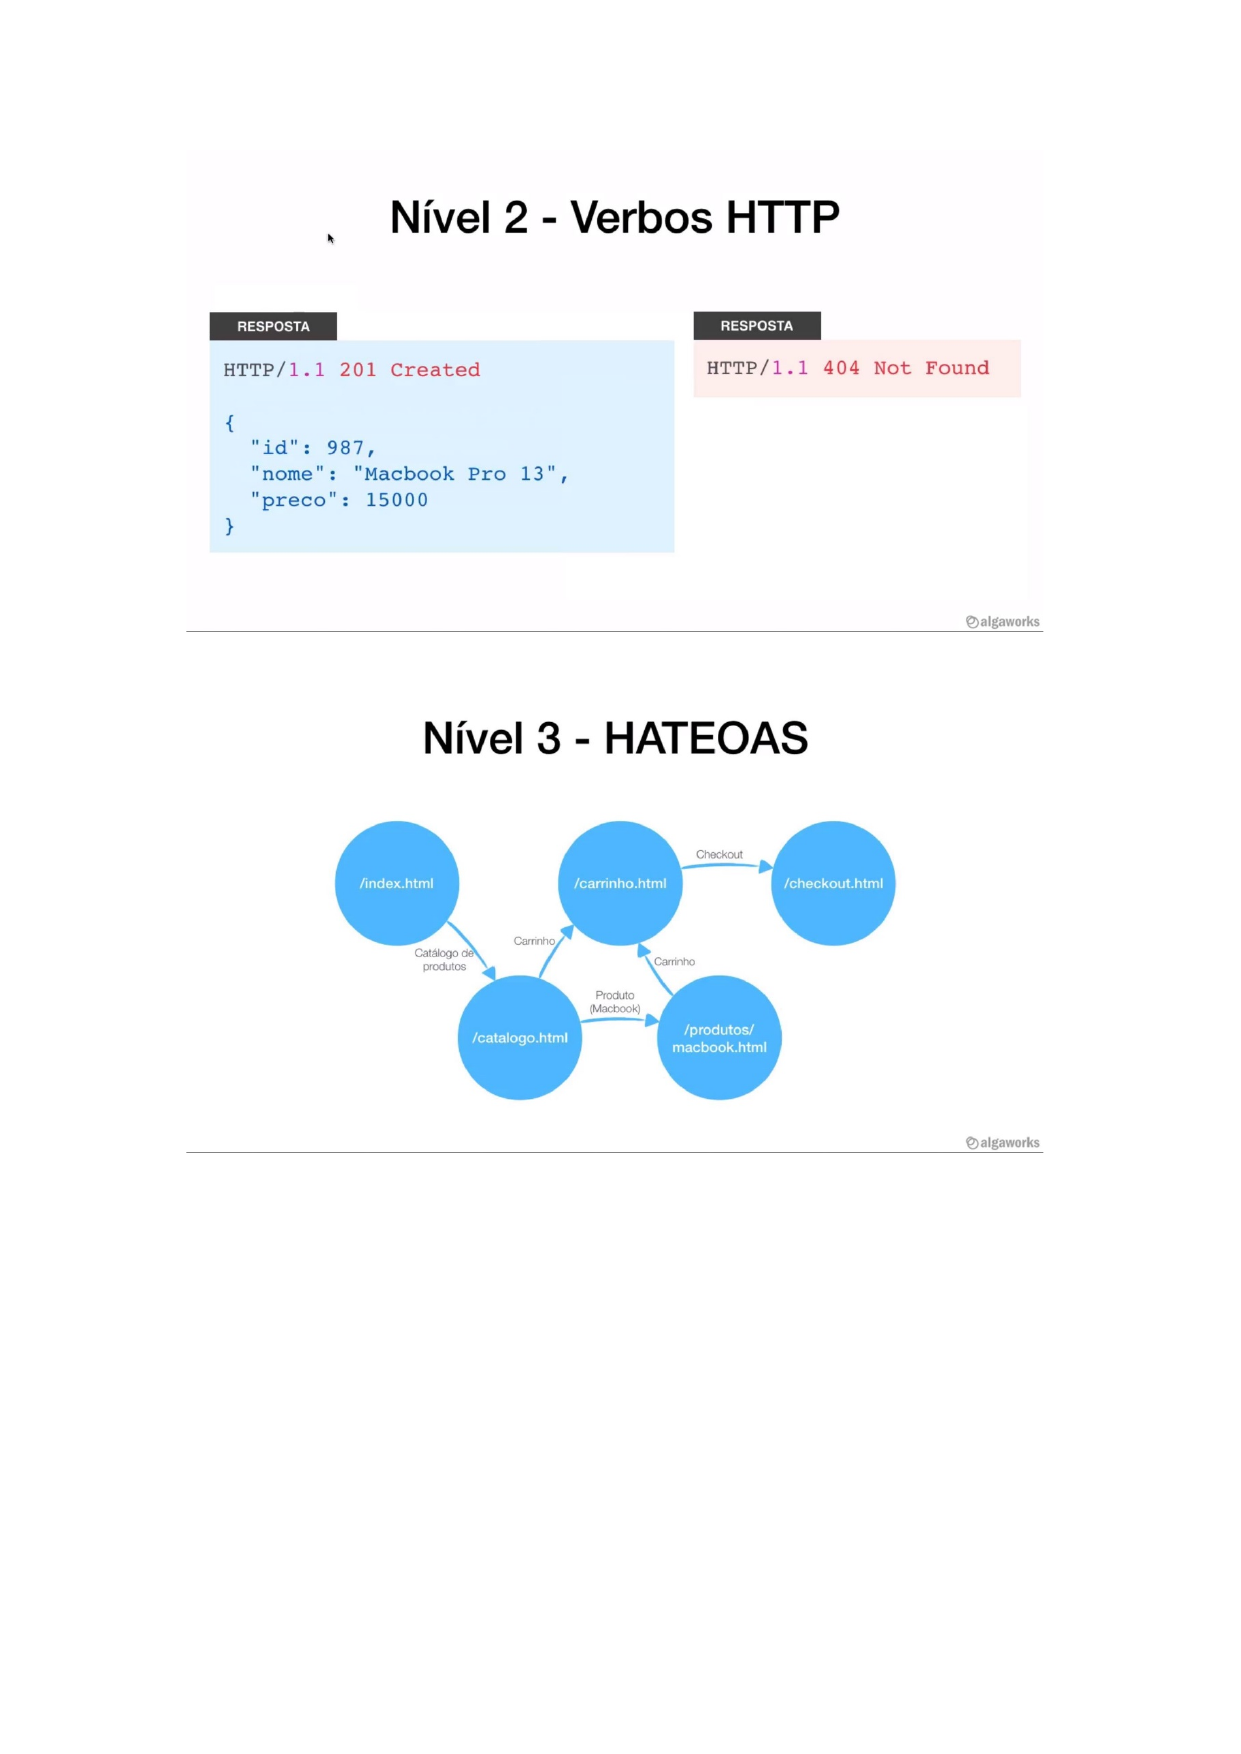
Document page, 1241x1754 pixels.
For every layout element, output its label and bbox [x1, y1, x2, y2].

picture [186, 150, 1044, 632]
picture [186, 671, 1044, 1153]
